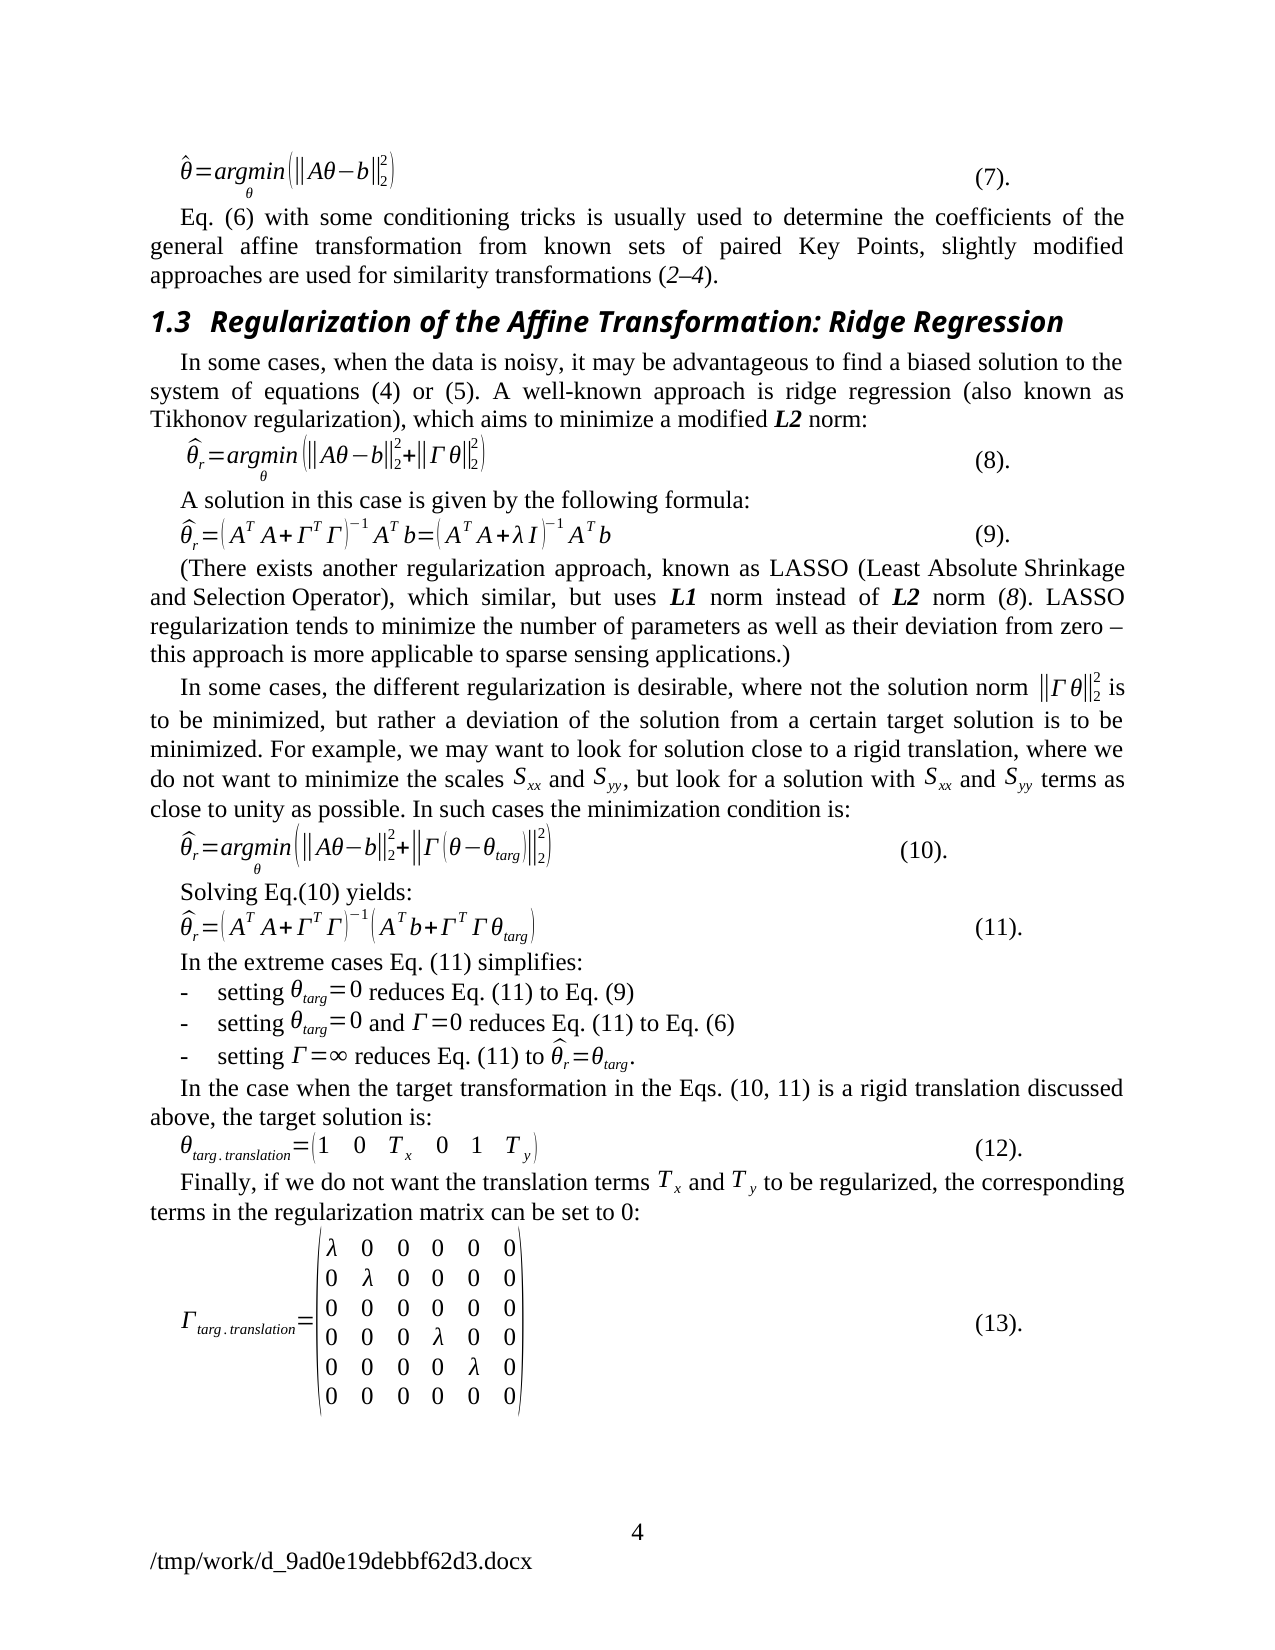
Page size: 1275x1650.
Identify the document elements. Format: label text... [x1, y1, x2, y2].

list setting reduces Eq. (11) to . [180, 1038, 1125, 1073]
text In some cases, the different regularization is desirable, where not the solution norm is to be minimized, but rather a deviation of the solution from a certain target solution is to be minimized. For example, we may want to look for solution close to a rigid translation, where we do not want to minimize the scales and , but look for a solution with and terms as close to unity as possible. In such cases the minimization condition is: [150, 668, 1125, 822]
text In the case when the target transformation in the Eqs. (10, 11) is a rigid translation discussed above, the target solution is: [150, 1073, 1125, 1131]
list setting and reduces Eq. (11) to Eq. (6) [180, 1007, 1125, 1038]
text (12). [180, 1131, 1125, 1165]
text (There exists another regularization approach, known as LASSO (Least Absolute Shrinkage and Selection Operator), which similar, but uses L1 norm instead of L2 norm (8). LASSO regularization tends to minimize the number of parameters as well as their deviation from zero – this approach is more applicable to sparse sensing applications.) [150, 553, 1125, 668]
list setting reduces Eq. (11) to Eq. (9) [180, 975, 1125, 1007]
text (9). [150, 514, 1125, 553]
text (8). [150, 433, 1125, 486]
text Finally, if we do not want the translation terms and to be regularized, the corresponding terms in the regularization matrix can be set to 0: [150, 1165, 1125, 1225]
text (10). [150, 822, 1125, 877]
text In some cases, when the data is noisy, it may be advantageous to find a biased solution to the system of equations (4) or (5). A well-known approach is ridge regression (also known as Tikhonov regularization), which aims to minimize a modified L2 norm: [150, 347, 1125, 433]
text (13). [150, 1225, 1125, 1419]
text (11). [150, 906, 1125, 947]
subtitle Regularization of the Affine Transformation: Ridge Regression [150, 301, 1125, 341]
text (7). [150, 150, 1125, 202]
text Solving Eq.(10) yields: [150, 877, 1125, 906]
text In the extreme cases Eq. (11) simplifies: [150, 947, 1125, 975]
text Eq. (6) with some conditioning tricks is usually used to determine the coefficients of the general affine transformation from known sets of paired Key Points, slightly modified approaches are used for similarity transformations (2–4). [150, 202, 1125, 288]
text A solution in this case is given by the following formula: [150, 486, 1125, 514]
